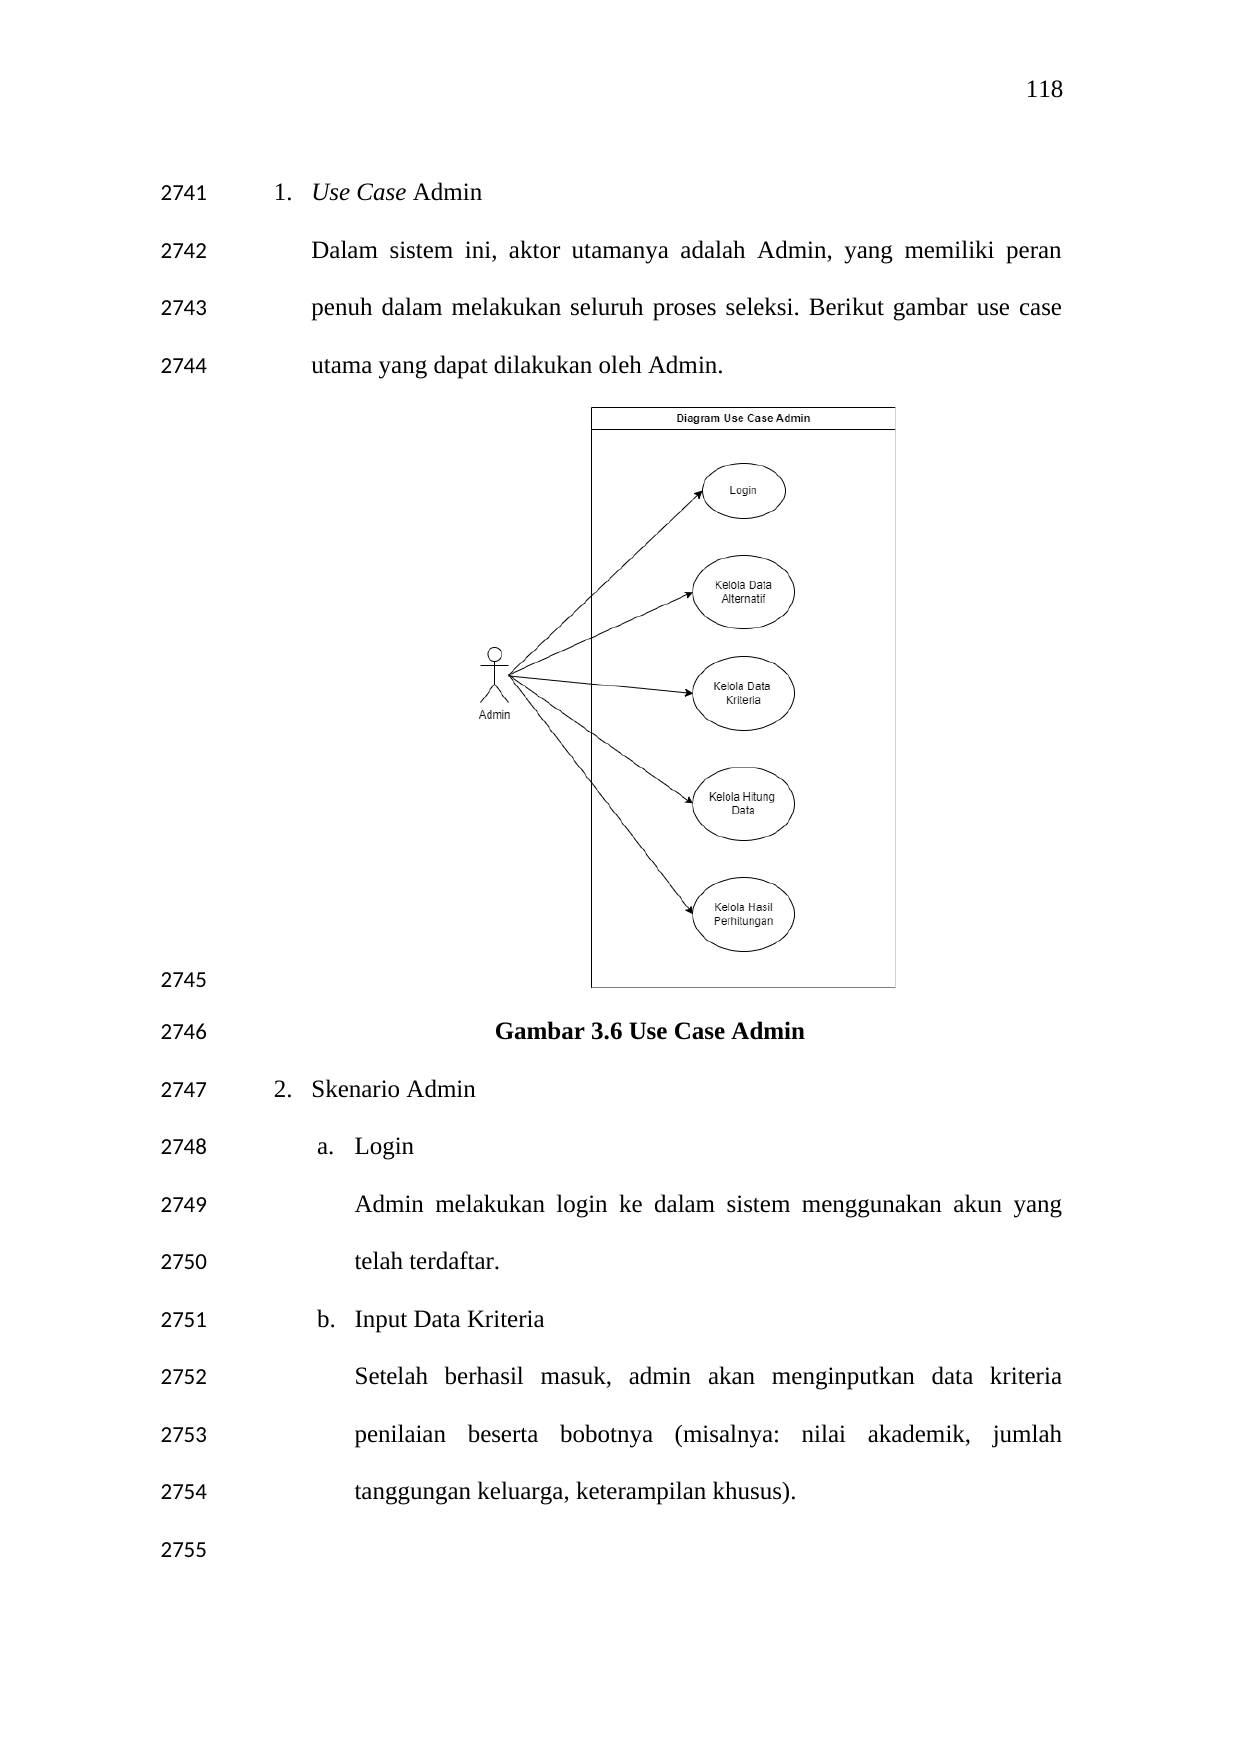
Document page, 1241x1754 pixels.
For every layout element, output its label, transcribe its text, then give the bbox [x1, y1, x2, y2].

list Login [317, 1131, 1063, 1160]
list Setelah berhasil masuk, admin akan menginputkan data kriteria penilaian beserta bobotnya (misalnya: nilai akademik, jumlah tanggungan keluarga, keterampilan khusus). [354, 1361, 1063, 1505]
picture [478, 407, 896, 988]
list Use Case Admin [274, 177, 1063, 206]
list Input Data Kriteria [317, 1304, 1063, 1333]
text Admin melakukan login ke dalam sistem menggunakan akun yang telah terdaftar. [354, 1189, 1063, 1275]
list Skenario Admin [274, 1074, 1063, 1103]
list Dalam sistem ini, aktor utamanya adalah Admin, yang memiliki peran penuh dalam melakukan seluruh proses seleksi. Berikut gambar use case utama yang dapat dilakukan oleh Admin. [311, 235, 1063, 378]
